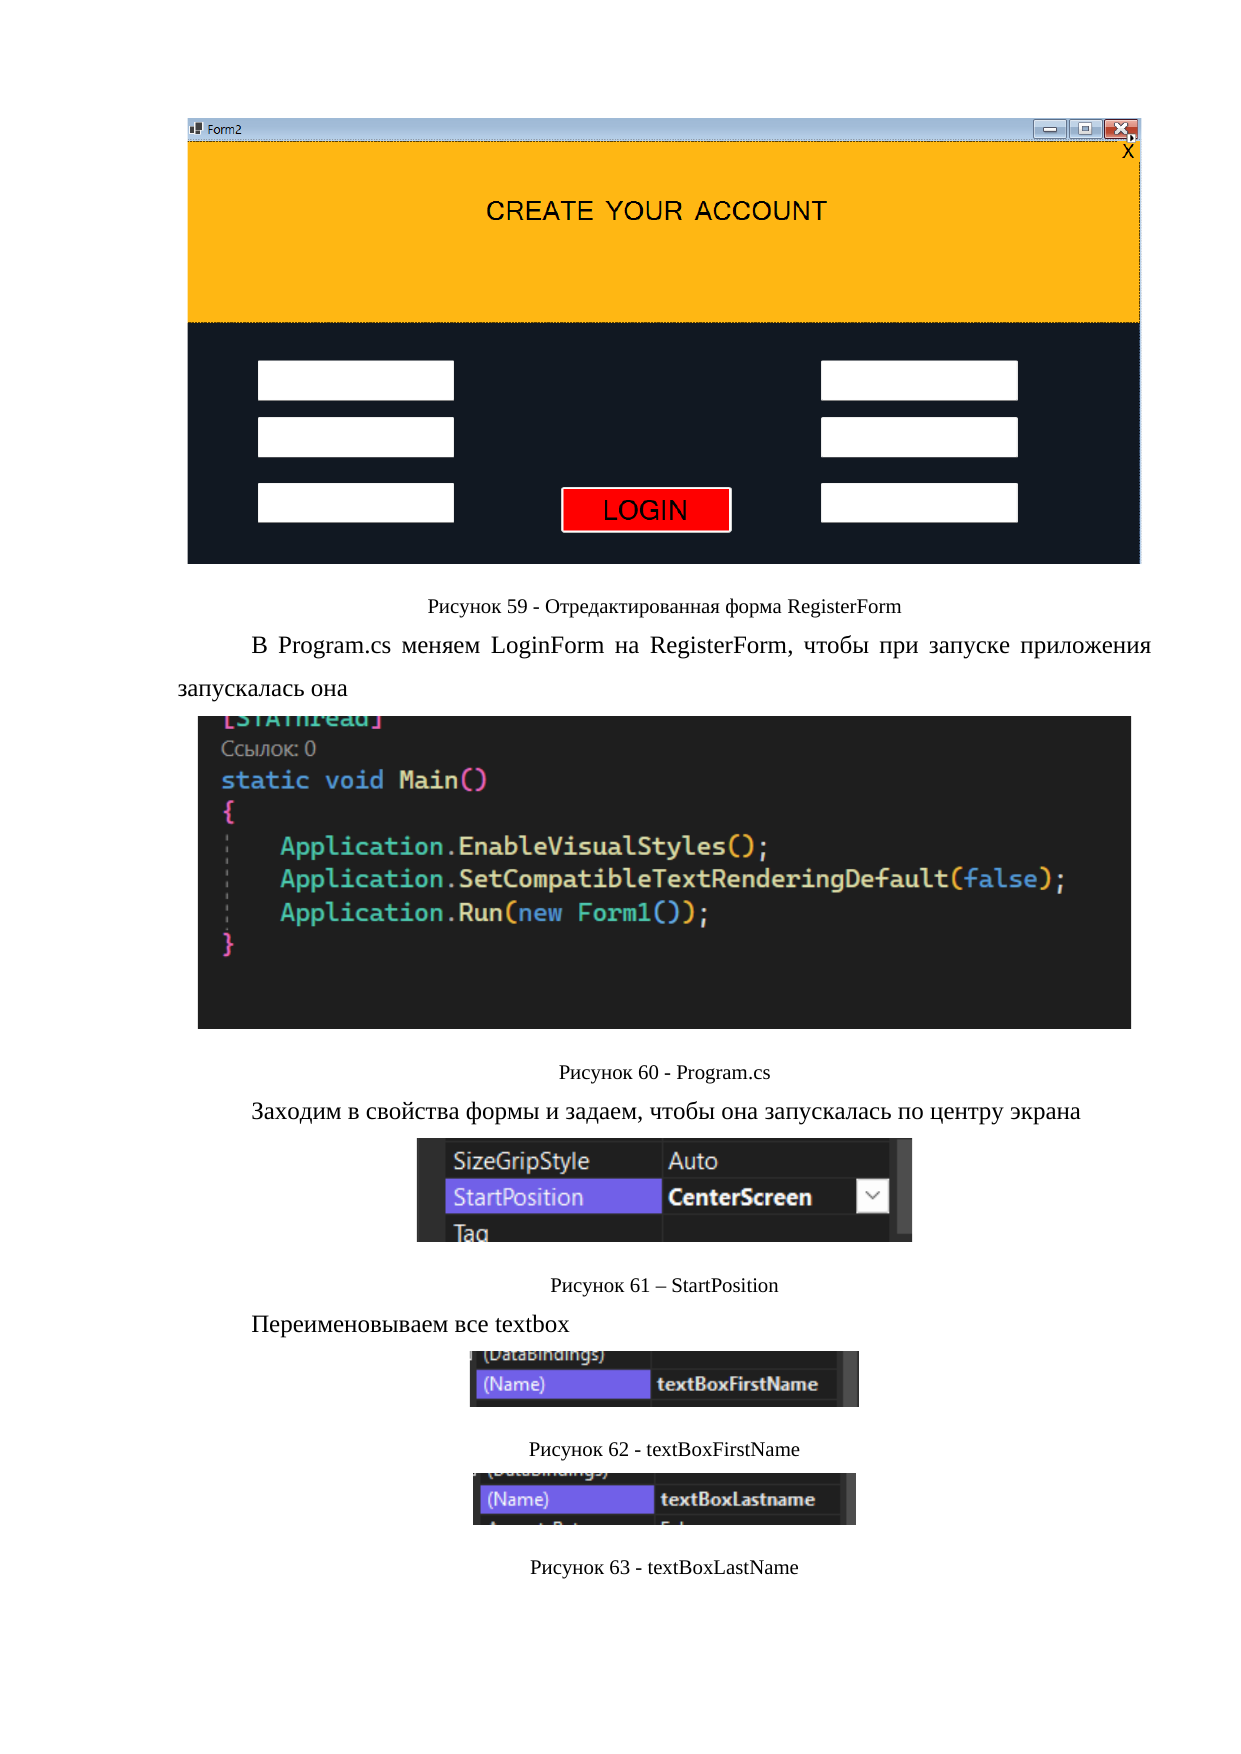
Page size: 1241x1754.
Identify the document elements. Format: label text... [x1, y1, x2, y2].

text В Program.cs меняем LoginForm на RegisterForm, чтобы при запуске приложения запускалась она [177, 630, 1152, 702]
text Рисунок 59 - Отредактированная форма RegisterForm [177, 594, 1152, 618]
text Переименовываем все textbox [177, 1309, 1152, 1337]
text Рисунок 60 - Program.cs [177, 1060, 1152, 1084]
picture [187, 118, 1142, 564]
text Рисунок 61 – StartPosition [177, 1273, 1152, 1297]
text Рисунок 62 - textBoxFirstName [177, 1437, 1152, 1461]
picture [469, 1351, 859, 1407]
picture [416, 1138, 913, 1242]
picture [473, 1473, 856, 1525]
picture [197, 716, 1132, 1029]
text Заходим в свойства формы и задаем, чтобы она запускалась по центру экрана [177, 1096, 1152, 1124]
text Рисунок 63 - textBoxLastName [177, 1555, 1152, 1579]
